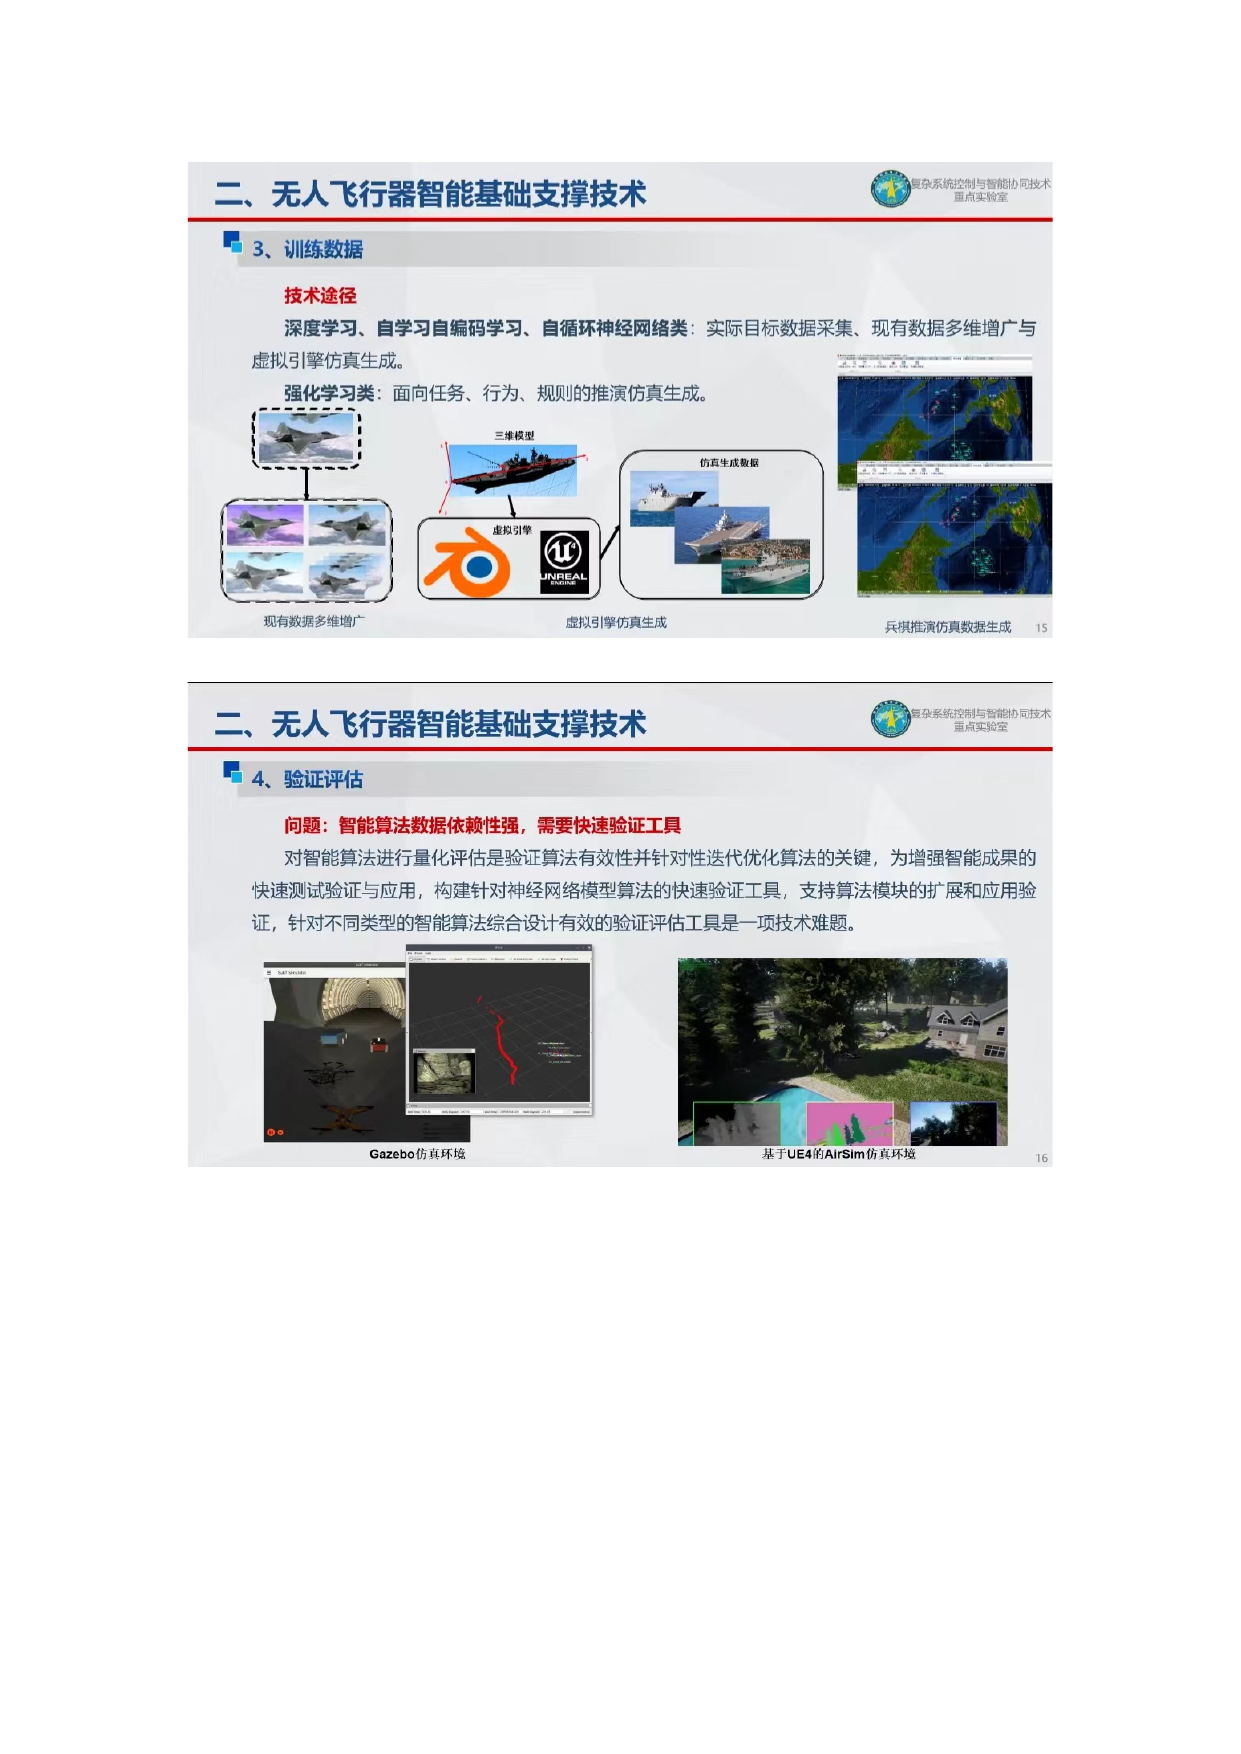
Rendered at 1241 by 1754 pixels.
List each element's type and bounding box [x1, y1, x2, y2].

picture [187, 162, 1053, 638]
picture [187, 682, 1053, 1167]
